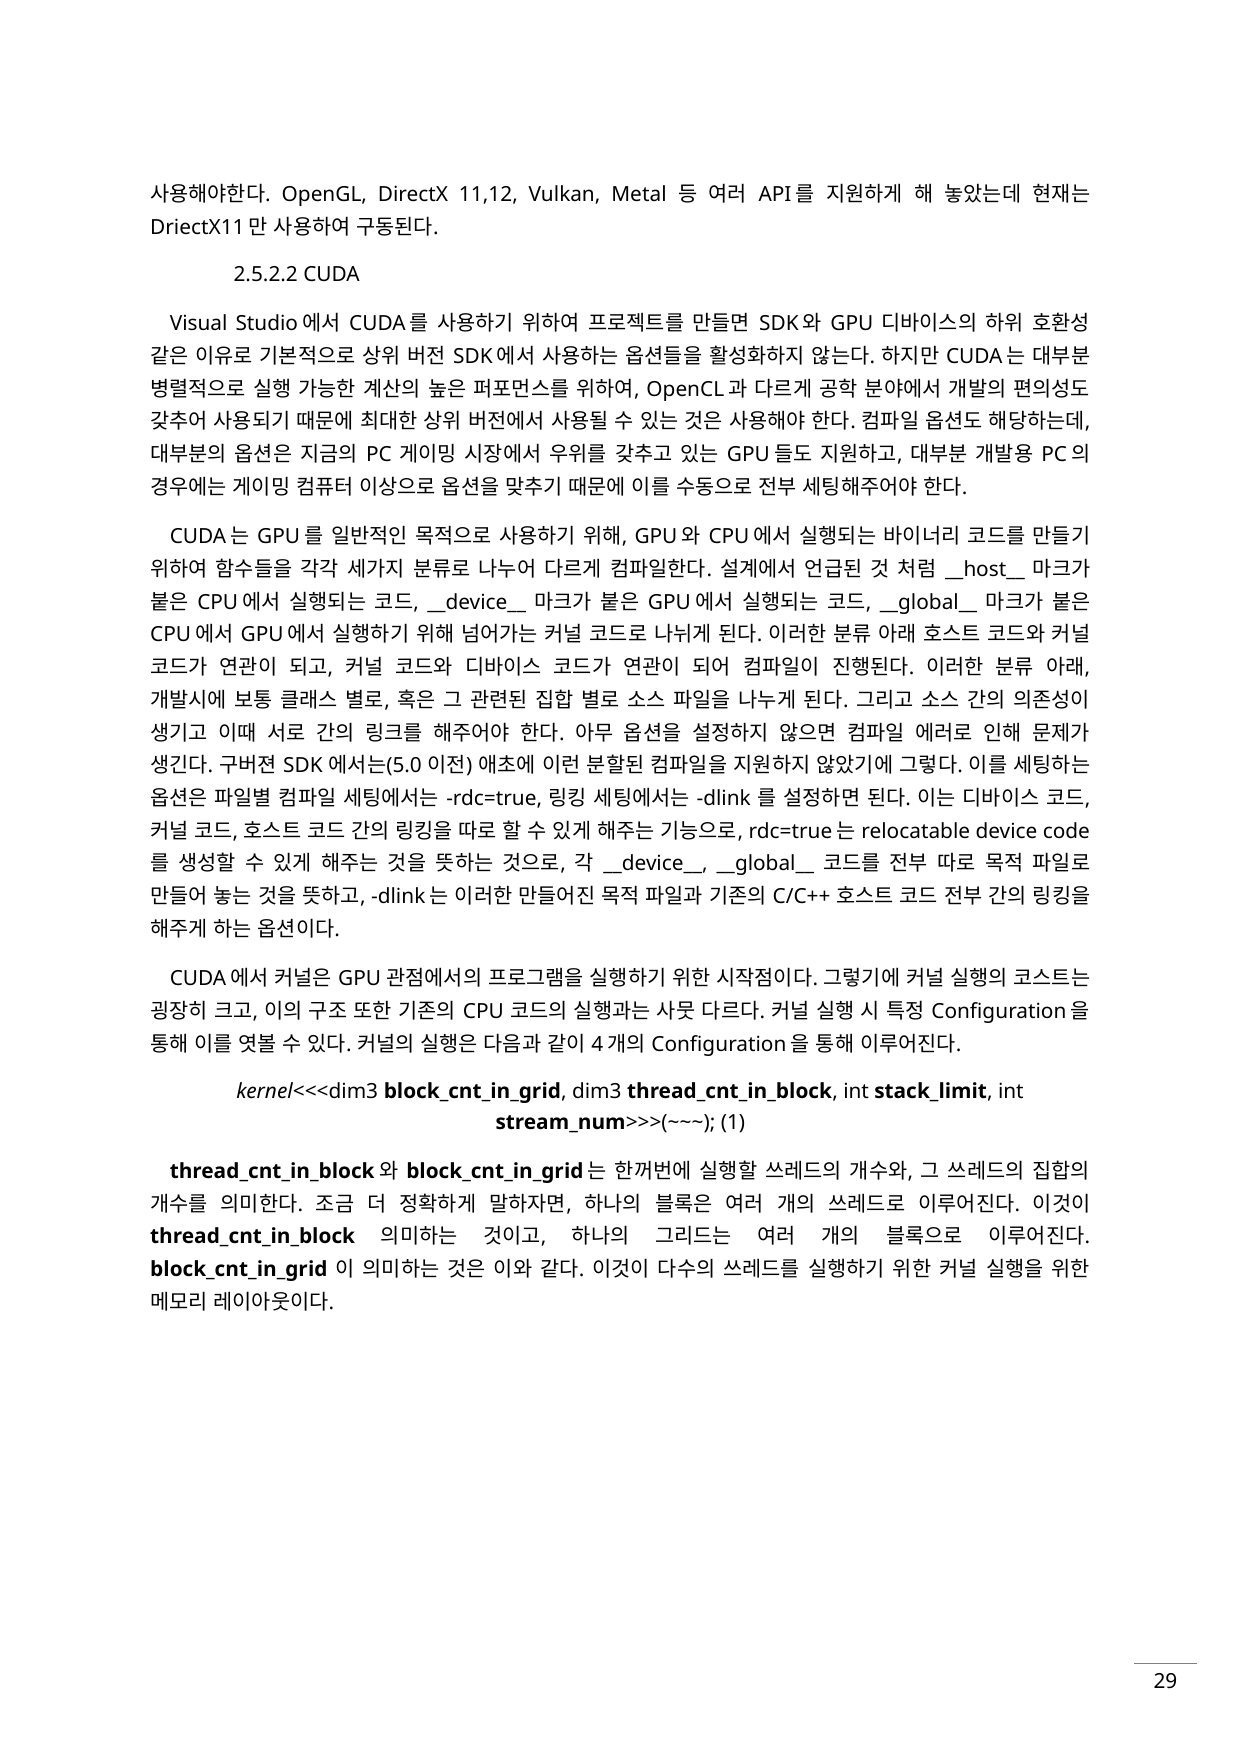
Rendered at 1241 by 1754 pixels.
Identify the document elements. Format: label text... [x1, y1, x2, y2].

text CUDA는 GPU를 일반적인 목적으로 사용하기 위해, GPU와 CPU에서 실행되는 바이너리 코드를 만들기 위하여 함수들을 각각 세가지 분류로 나누어 다르게 컴파일한다. 설계에서 언급된 것 처럼 __host__ 마크가 붙은 CPU에서 실행되는 코드, __device__ 마크가 붙은 GPU에서 실행되는 코드, __global__ 마크가 붙은 CPU에서 GPU에서 실행하기 위해 넘어가는 커널 코드로 나뉘게 된다. 이러한 분류 아래 호스트 코드와 커널 코드가 연관이 되고, 커널 코드와 디바이스 코드가 연관이 되어 컴파일이 진행된다. 이러한 분류 아래, 개발시에 보통 클래스 별로, 혹은 그 관련된 집합 별로 소스 파일을 나누게 된다. 그리고 소스 간의 의존성이 생기고 이때 서로 간의 링크를 해주어야 한다. 아무 옵션을 설정하지 않으면 컴파일 에러로 인해 문제가 생긴다. 구버젼 SDK 에서는(5.0 이전) 애초에 이런 분할된 컴파일을 지원하지 않았기에 그렇다. 이를 세팅하는 옵션은 파일별 컴파일 세팅에서는 -rdc=true, 링킹 세팅에서는 -dlink 를 설정하면 된다. 이는 디바이스 코드, 커널 코드, 호스트 코드 간의 링킹을 따로 할 수 있게 해주는 기능으로, rdc=true는 relocatable device code를 생성할 수 있게 해주는 것을 뜻하는 것으로, 각 __device__, __global__ 코드를 전부 따로 목적 파일로 만들어 놓는 것을 뜻하고, -dlink는 이러한 만들어진 목적 파일과 기존의 C/C++ 호스트 코드 전부 간의 링킹을 해주게 하는 옵션이다. [150, 519, 1090, 942]
text thread_cnt_in_block와 block_cnt_in_grid는 한꺼번에 실행할 쓰레드의 개수와, 그 쓰레드의 집합의 개수를 의미한다. 조금 더 정확하게 말하자면, 하나의 블록은 여러 개의 쓰레드로 이루어진다. 이것이 thread_cnt_in_block 의미하는 것이고, 하나의 그리드는 여러 개의 블록으로 이루어진다. block_cnt_in_grid 이 의미하는 것은 이와 같다. 이것이 다수의 쓰레드를 실행하기 위한 커널 실행을 위한 메모리 레이아웃이다. [150, 1154, 1090, 1315]
text Visual Studio에서 CUDA를 사용하기 위하여 프로젝트를 만들면 SDK와 GPU 디바이스의 하위 호환성 같은 이유로 기본적으로 상위 버전 SDK에서 사용하는 옵션들을 활성화하지 않는다. 하지만 CUDA는 대부분 병렬적으로 실행 가능한 계산의 높은 퍼포먼스를 위하여, OpenCL과 다르게 공학 분야에서 개발의 편의성도 갖추어 사용되기 때문에 최대한 상위 버전에서 사용될 수 있는 것은 사용해야 한다. 컴파일 옵션도 해당하는데, 대부분의 옵션은 지금의 PC 게이밍 시장에서 우위를 갖추고 있는 GPU들도 지원하고, 대부분 개발용 PC의 경우에는 게이밍 컴퓨터 이상으로 옵션을 맞추기 때문에 이를 수동으로 전부 세팅해주어야 한다. [150, 307, 1090, 500]
text 2.5.2.2 CUDA [209, 259, 1090, 288]
text CUDA에서 커널은 GPU 관점에서의 프로그램을 실행하기 위한 시작점이다. 그렇기에 커널 실행의 코스트는 굉장히 크고, 이의 구조 또한 기존의 CPU 코드의 실행과는 사뭇 다르다. 커널 실행 시 특정 Configuration을 통해 이를 엿볼 수 있다. 커널의 실행은 다음과 같이 4개의 Configuration을 통해 이루어진다. [150, 961, 1090, 1057]
text kernel<<<dim3 block_cnt_in_grid, dim3 thread_cnt_in_block, int stack_limit, int stream_num>>>(~~~); (1) [150, 1076, 1090, 1135]
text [150, 177, 1090, 240]
